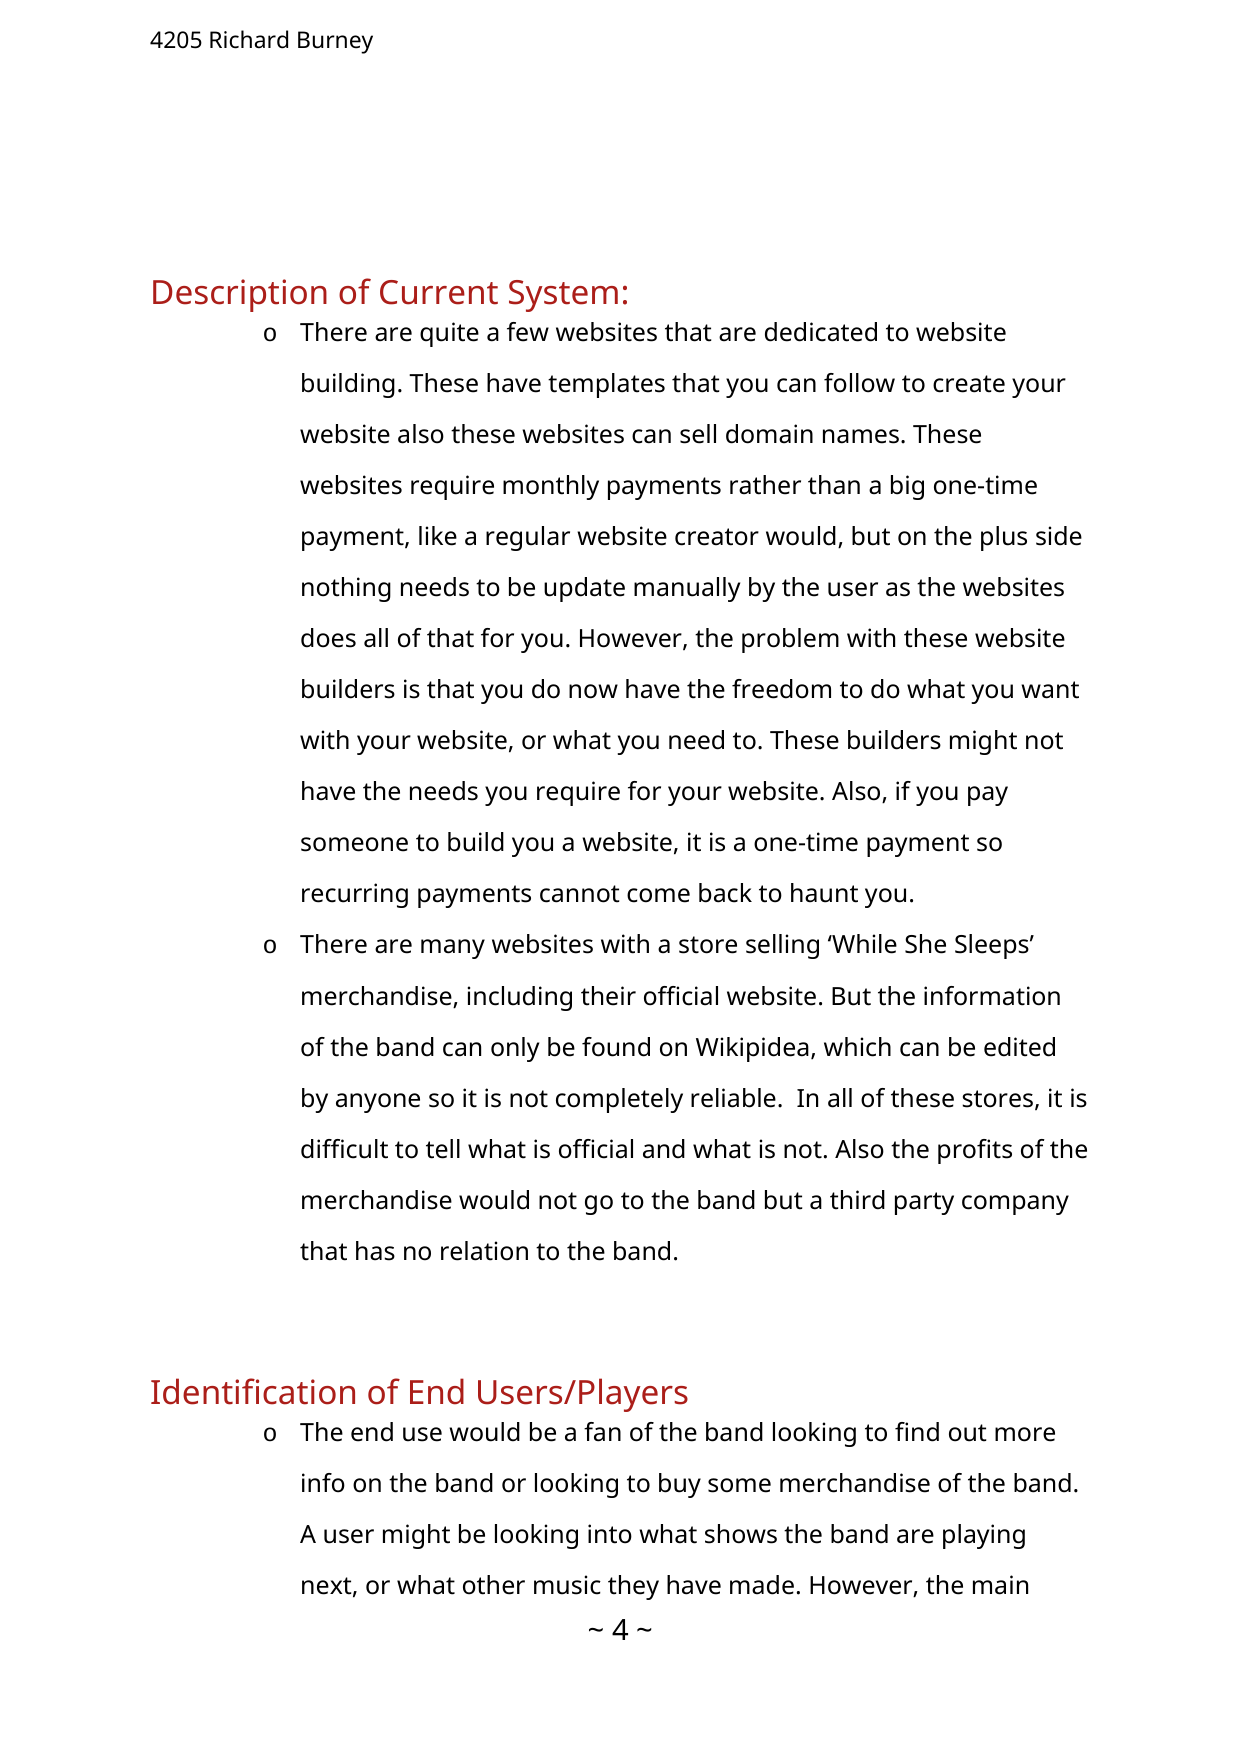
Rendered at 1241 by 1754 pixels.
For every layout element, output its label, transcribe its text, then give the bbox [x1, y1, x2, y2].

subtitle Identification of End Users/Players [150, 1369, 1090, 1414]
list There are quite a few websites that are dedicated to website building. These have templates that you can follow to create your website also these websites can sell domain names. These websites require monthly payments rather than a big one-time payment, like a regular website creator would, but on the plus side nothing needs to be update manually by the user as the websites does all of that for you. However, the problem with these website builders is that you do now have the freedom to do what you want with your website, or what you need to. These builders might not have the needs you require for your website. Also, if you pay someone to build you a website, it is a one-time payment so recurring payments cannot come back to haunt you. [262, 314, 1090, 910]
list There are many websites with a store selling ‘While She Sleeps’ merchandise, including their official website. But the information of the band can only be found on Wikipidea, which can be edited by anyone so it is not completely reliable. In all of these stores, it is difficult to tell what is official and what is not. Also the profits of the merchandise would not go to the band but a third party company that has no relation to the band. [262, 927, 1090, 1267]
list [262, 1414, 1090, 1602]
subtitle Description of Current System: [150, 269, 1090, 314]
